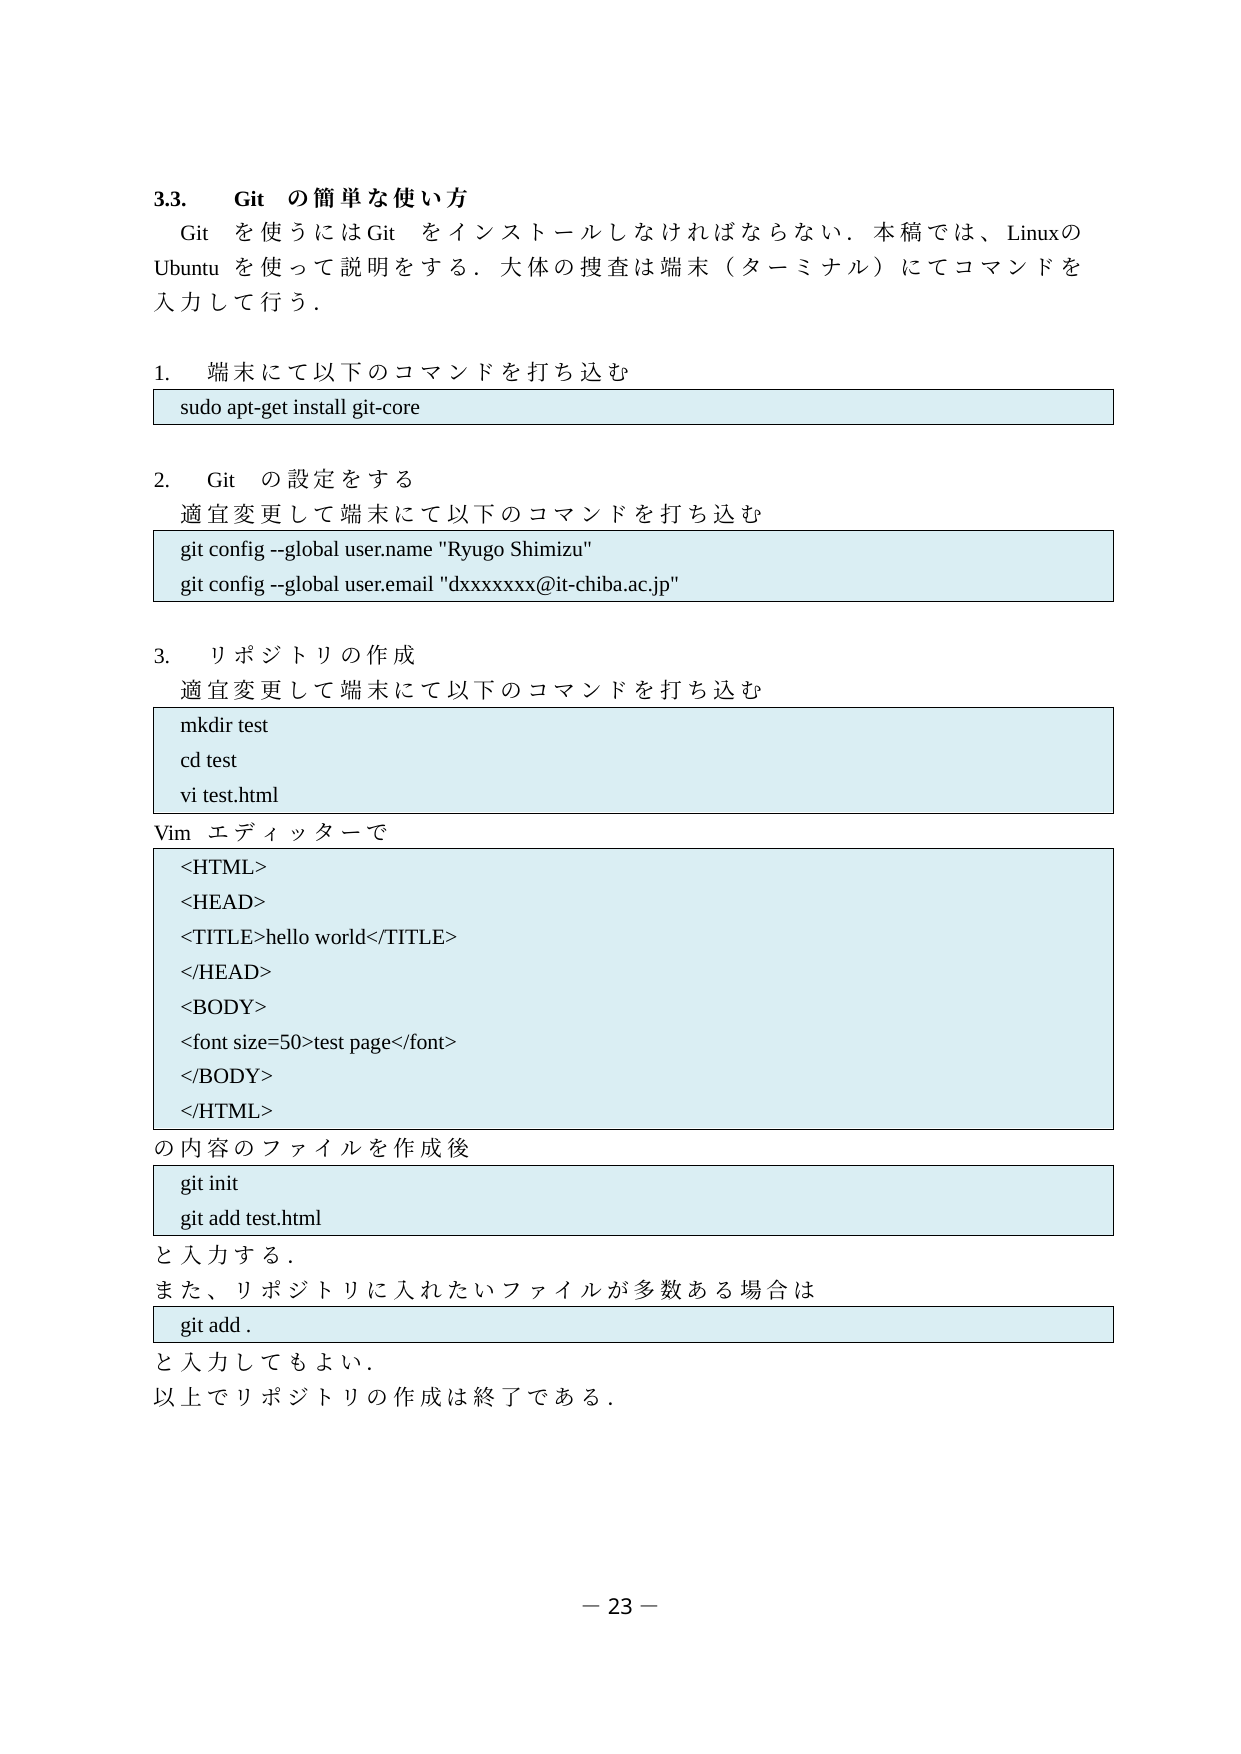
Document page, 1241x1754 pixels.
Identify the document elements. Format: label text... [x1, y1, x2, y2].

text また、リポジトリに入れたいファイルが多数ある場合は [153, 1271, 1087, 1306]
table_header git add . [154, 1307, 1113, 1342]
list Gitの簡単な使い方 [153, 179, 1087, 214]
table_header sudo apt-get install git-core [154, 390, 1113, 424]
text Gitを使うにはGitをインストールしなければならない．本稿では、LinuxのUbuntuを使って説明をする．大体の捜査は端末（ターミナル）にてコマンドを入力して行う． [153, 214, 1087, 319]
table_header mkdir test cd test vi test.html [154, 708, 1113, 812]
text と入力してもよい． [153, 1343, 1087, 1378]
text 以上でリポジトリの作成は終了である． [153, 1378, 1087, 1413]
list 端末にて以下のコマンドを打ち込む [153, 353, 1087, 388]
text と入力する． [153, 1236, 1087, 1271]
table_header git config --global user.name "Ryugo Shimizu" git config --global user.email "dxxxxxxx@it-chiba.ac.jp" [154, 531, 1113, 601]
text 適宜変更して端末にて以下のコマンドを打ち込む [153, 495, 1087, 530]
text 適宜変更して端末にて以下のコマンドを打ち込む [153, 672, 1087, 707]
table_header git init git add test.html [154, 1166, 1113, 1235]
text の内容のファイルを作成後 [153, 1130, 1087, 1164]
table_header <HTML> <HEAD> <TITLE>hello world</TITLE> </HEAD> <BODY> <font size=50>test page</font> </BODY> </HTML> [154, 849, 1113, 1128]
text Vimエディッターで [153, 814, 1087, 848]
list リポジトリの作成 [153, 637, 1087, 672]
list Gitの設定をする [153, 460, 1087, 495]
